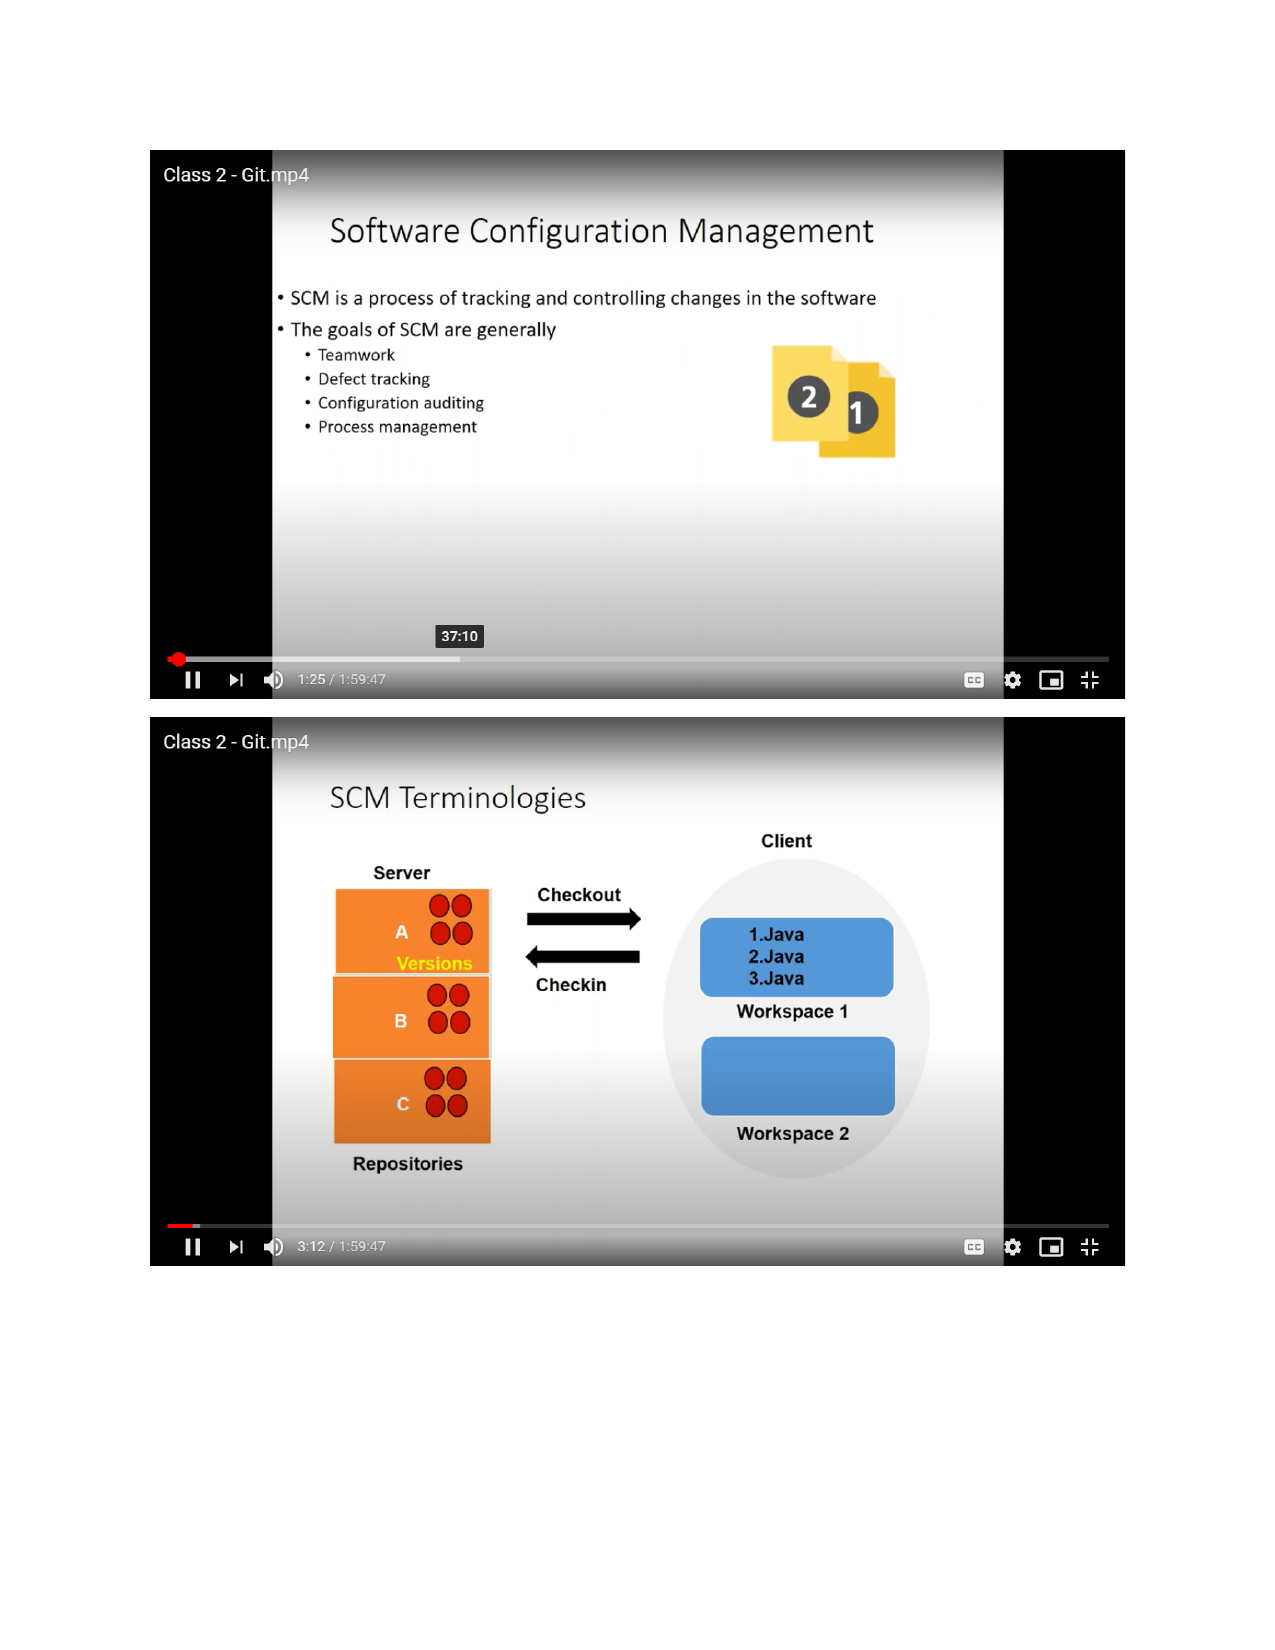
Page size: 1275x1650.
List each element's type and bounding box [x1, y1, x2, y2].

picture [150, 717, 1125, 1266]
picture [150, 150, 1125, 699]
